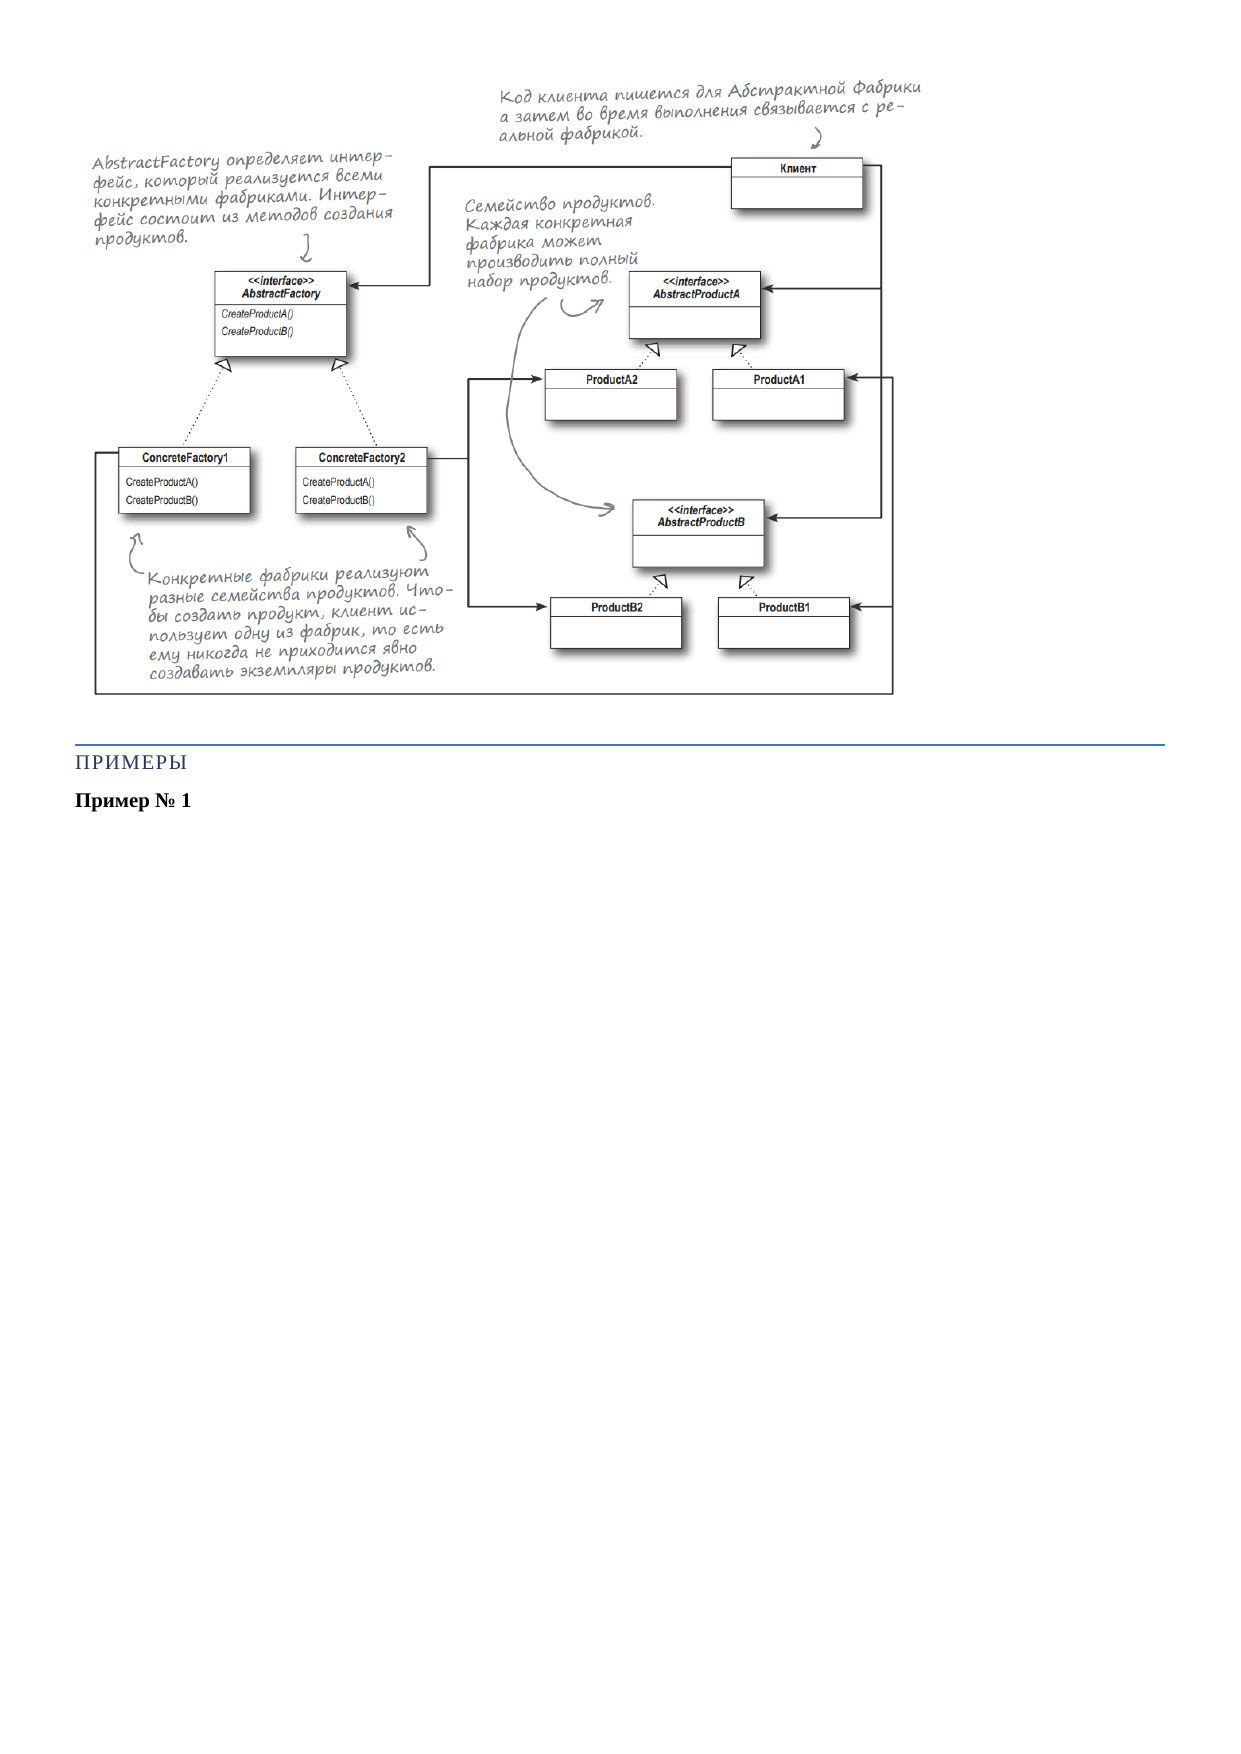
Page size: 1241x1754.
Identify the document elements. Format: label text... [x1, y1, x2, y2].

text Пример № 1 [75, 788, 1165, 812]
subtitle Примеры [75, 746, 1165, 774]
picture [75, 75, 921, 710]
